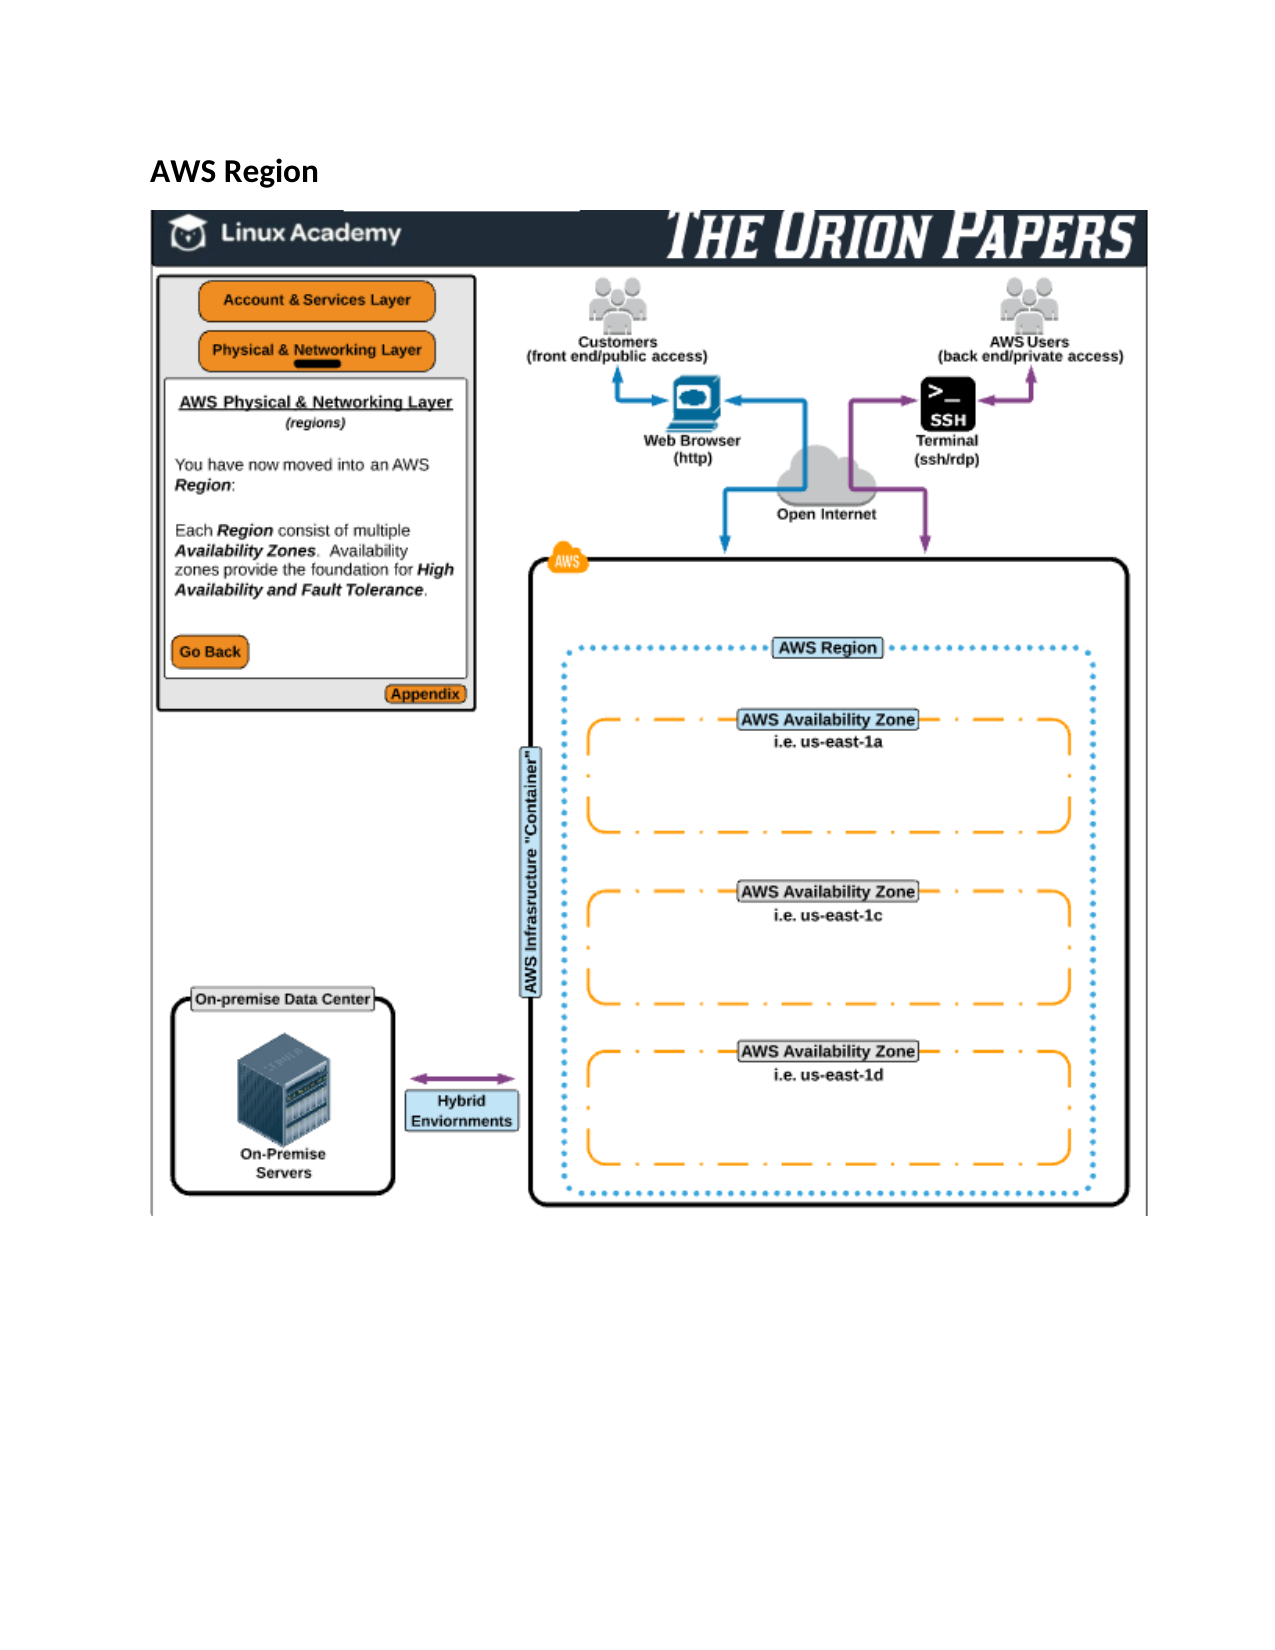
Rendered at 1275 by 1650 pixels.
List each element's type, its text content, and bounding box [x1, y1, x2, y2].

text AWS Region [150, 150, 1162, 191]
picture [150, 210, 1150, 1216]
